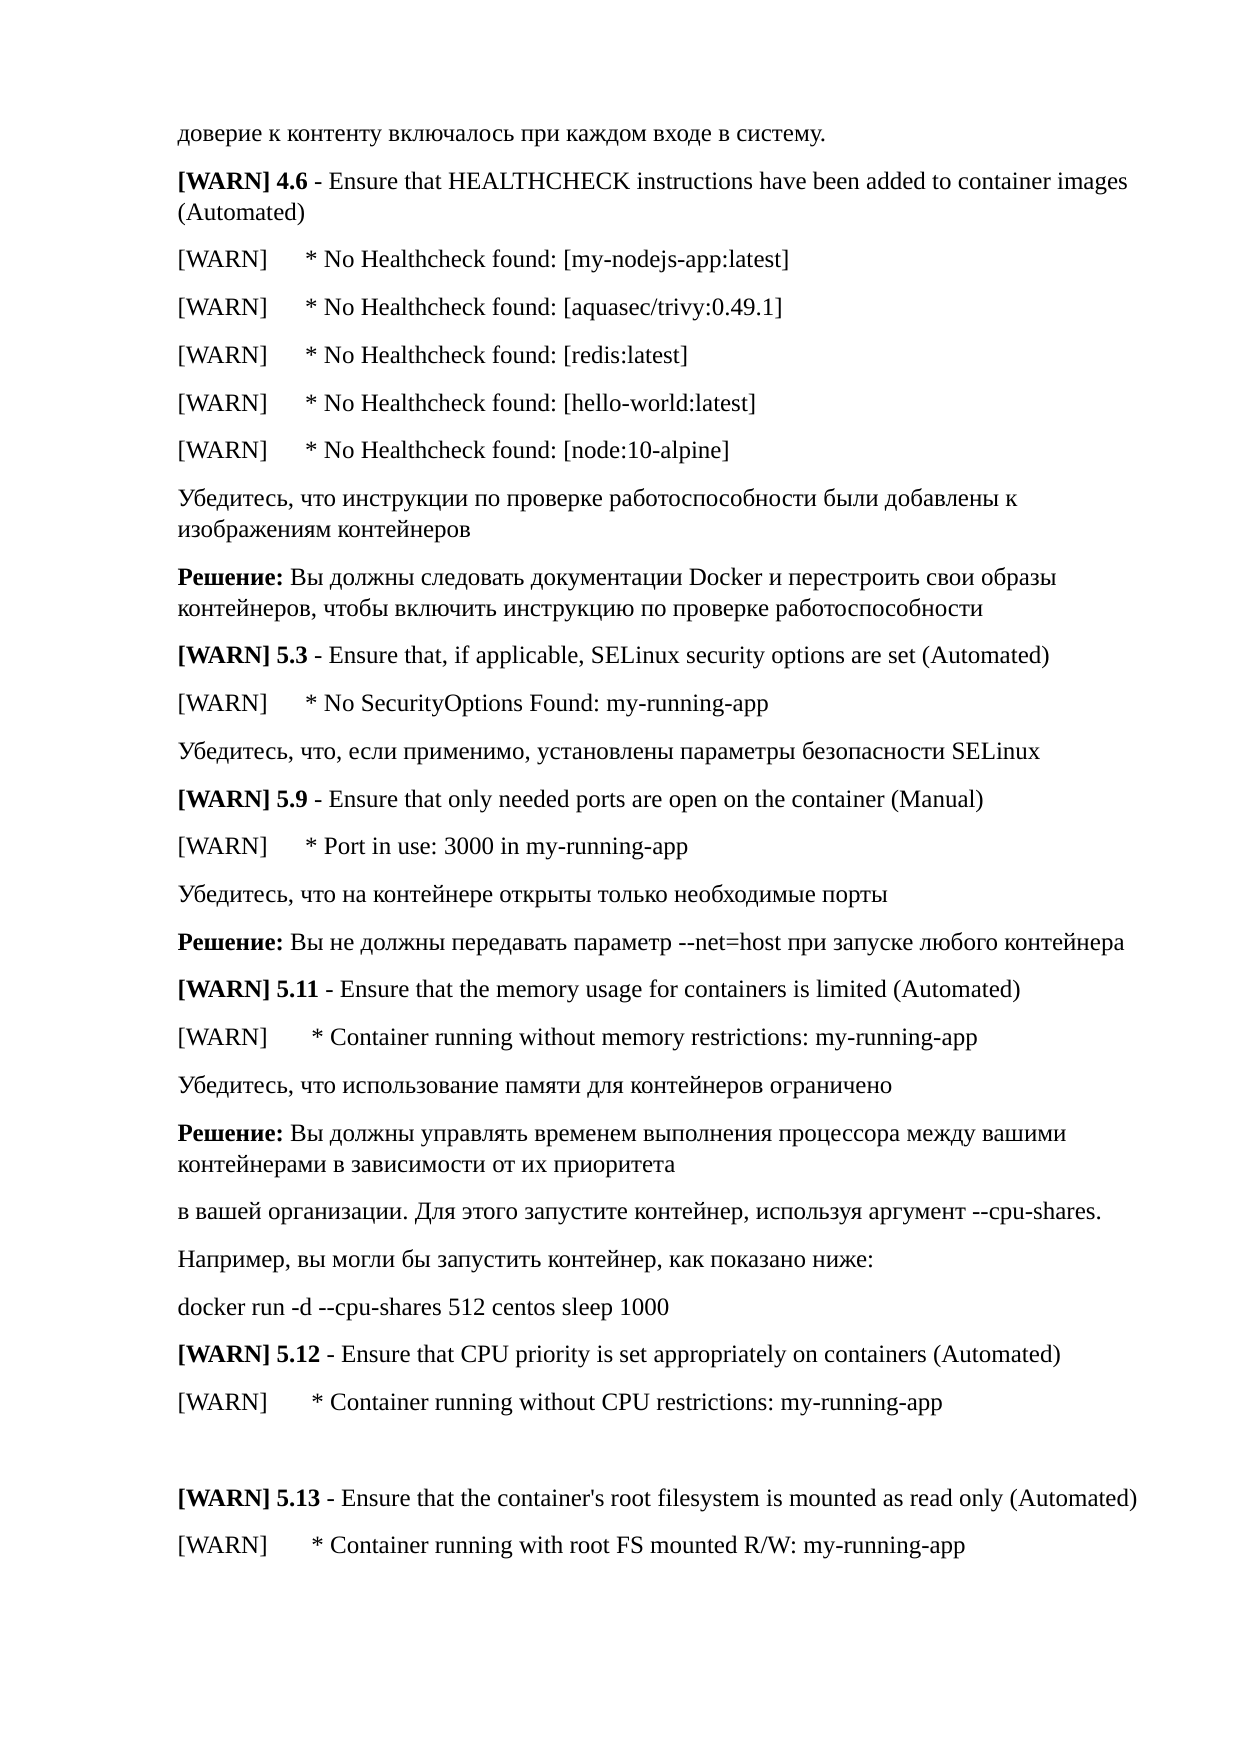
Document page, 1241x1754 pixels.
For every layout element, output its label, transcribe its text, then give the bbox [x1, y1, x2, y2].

text [WARN] * Container running without memory restrictions: my-running-app [177, 1022, 1152, 1051]
text Решение: Вы должны управлять временем выполнения процессора между вашими контейнерами в зависимости от их приоритета [177, 1118, 1152, 1177]
text [WARN] * No Healthcheck found: [redis:latest] [177, 340, 1152, 369]
text [WARN] 5.9 - Ensure that only needed ports are open on the container (Manual) [177, 784, 1152, 812]
text docker run -d --cpu-shares 512 centos sleep 1000 [177, 1292, 1152, 1321]
text [WARN] * No Healthcheck found: [aquasec/trivy:0.49.1] [177, 292, 1152, 321]
text доверие к контенту включалось при каждом входе в систему. [177, 118, 1152, 147]
text Убедитесь, что использование памяти для контейнеров ограничено [177, 1070, 1152, 1099]
text [WARN] * No Healthcheck found: [my-nodejs-app:latest] [177, 244, 1152, 273]
text [WARN] 4.6 - Ensure that HEALTHCHECK instructions have been added to container images (Automated) [177, 166, 1152, 226]
text Убедитесь, что, если применимо, установлены параметры безопасности SELinux [177, 736, 1152, 765]
text [WARN] * Container running with root FS mounted R/W: my-running-app [177, 1530, 1152, 1559]
text [WARN] * No Healthcheck found: [node:10-alpine] [177, 435, 1152, 464]
text [WARN] 5.3 - Ensure that, if applicable, SELinux security options are set (Automated) [177, 641, 1152, 669]
text [WARN] * Container running without CPU restrictions: my-running-app [177, 1387, 1152, 1416]
text Например, вы могли бы запустить контейнер, как показано ниже: [177, 1244, 1152, 1273]
text [WARN] * No Healthcheck found: [hello-world:latest] [177, 388, 1152, 416]
text Решение: Вы не должны передавать параметр --net=host при запуске любого контейнера [177, 927, 1152, 956]
text Решение: Вы должны следовать документации Docker и перестроить свои образы контейнеров, чтобы включить инструкцию по проверке работоспособности [177, 562, 1152, 622]
text [WARN] 5.13 - Ensure that the container's root filesystem is mounted as read only (Automated) [177, 1483, 1152, 1511]
text Убедитесь, что на контейнере открыты только необходимые порты [177, 879, 1152, 908]
text [WARN] * No SecurityOptions Found: my-running-app [177, 688, 1152, 717]
text [WARN] * Port in use: 3000 in my-running-app [177, 831, 1152, 860]
text в вашей организации. Для этого запустите контейнер, используя аргумент --cpu-shares. [177, 1196, 1152, 1225]
text [WARN] 5.12 - Ensure that CPU priority is set appropriately on containers (Automated) [177, 1339, 1152, 1368]
text Убедитесь, что инструкции по проверке работоспособности были добавлены к изображениям контейнеров [177, 483, 1152, 543]
text [WARN] 5.11 - Ensure that the memory usage for containers is limited (Automated) [177, 974, 1152, 1003]
